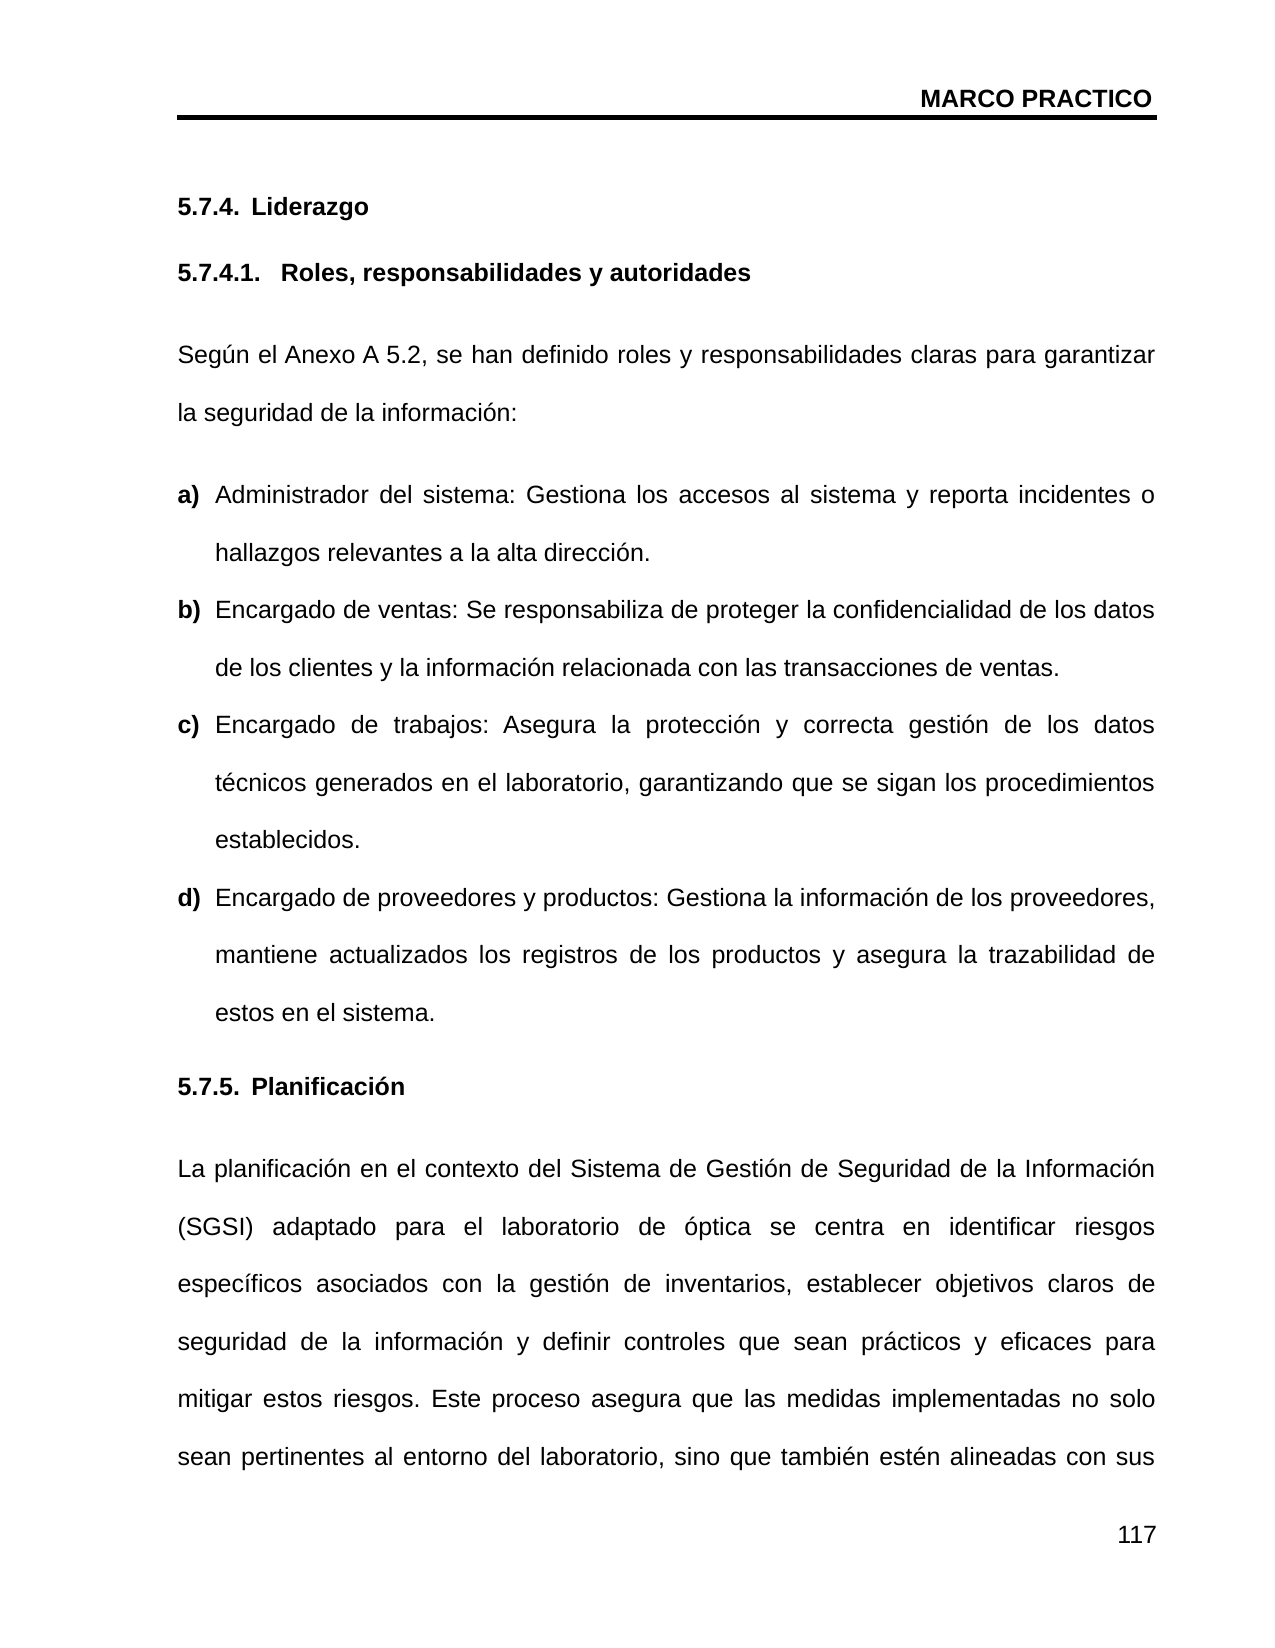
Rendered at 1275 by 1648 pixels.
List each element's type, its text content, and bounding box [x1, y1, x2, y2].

list Encargado de ventas: Se responsabiliza de proteger la confidencialidad de los datos de los clientes y la información relacionada con las transacciones de ventas. [177, 595, 1157, 682]
text Según el Anexo A 5.2, se han definido roles y responsabilidades claras para garantizar la seguridad de la información: [177, 340, 1157, 427]
list Administrador del sistema: Gestiona los accesos al sistema y reporta incidentes o hallazgos relevantes a la alta dirección. [177, 480, 1157, 567]
subtitle Liderazgo [177, 192, 1157, 221]
subtitle Planificación [177, 1072, 1157, 1101]
list Encargado de proveedores y productos: Gestiona la información de los proveedores, mantiene actualizados los registros de los productos y asegura la trazabilidad de estos en el sistema. [177, 883, 1157, 1027]
list Encargado de trabajos: Asegura la protección y correcta gestión de los datos técnicos generados en el laboratorio, garantizando que se sigan los procedimientos establecidos. [177, 710, 1157, 854]
subtitle Roles, responsabilidades y autoridades [177, 258, 1157, 287]
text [177, 1154, 1157, 1471]
